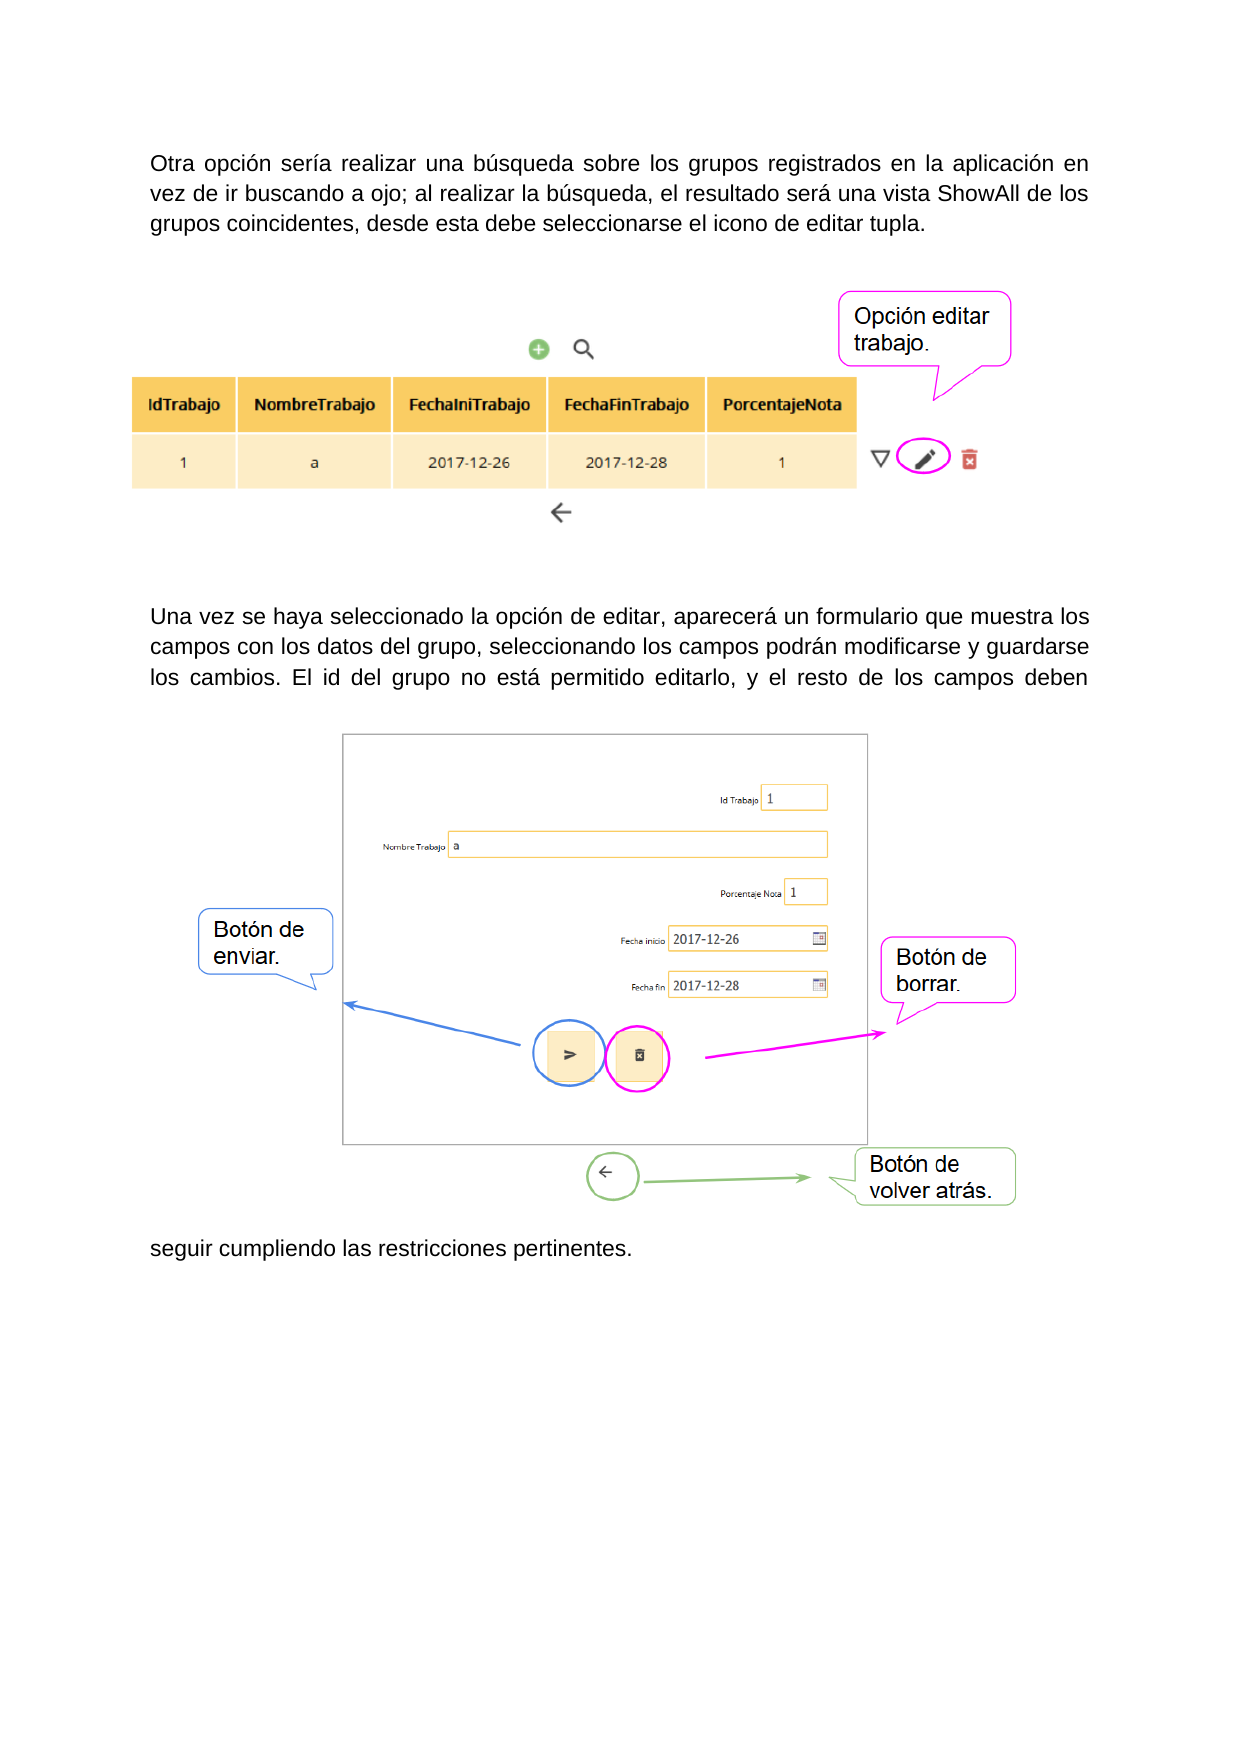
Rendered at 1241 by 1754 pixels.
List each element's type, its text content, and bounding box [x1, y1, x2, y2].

picture [193, 723, 1017, 1216]
picture [128, 283, 1016, 531]
text Otra opción sería realizar una búsqueda sobre los grupos registrados en la aplicación en vez de ir buscando a ojo; al realizar la búsqueda, el resultado será una vista ShowAll de los grupos coincidentes, desde esta debe seleccionarse el icono de editar tupla. [150, 150, 1090, 237]
